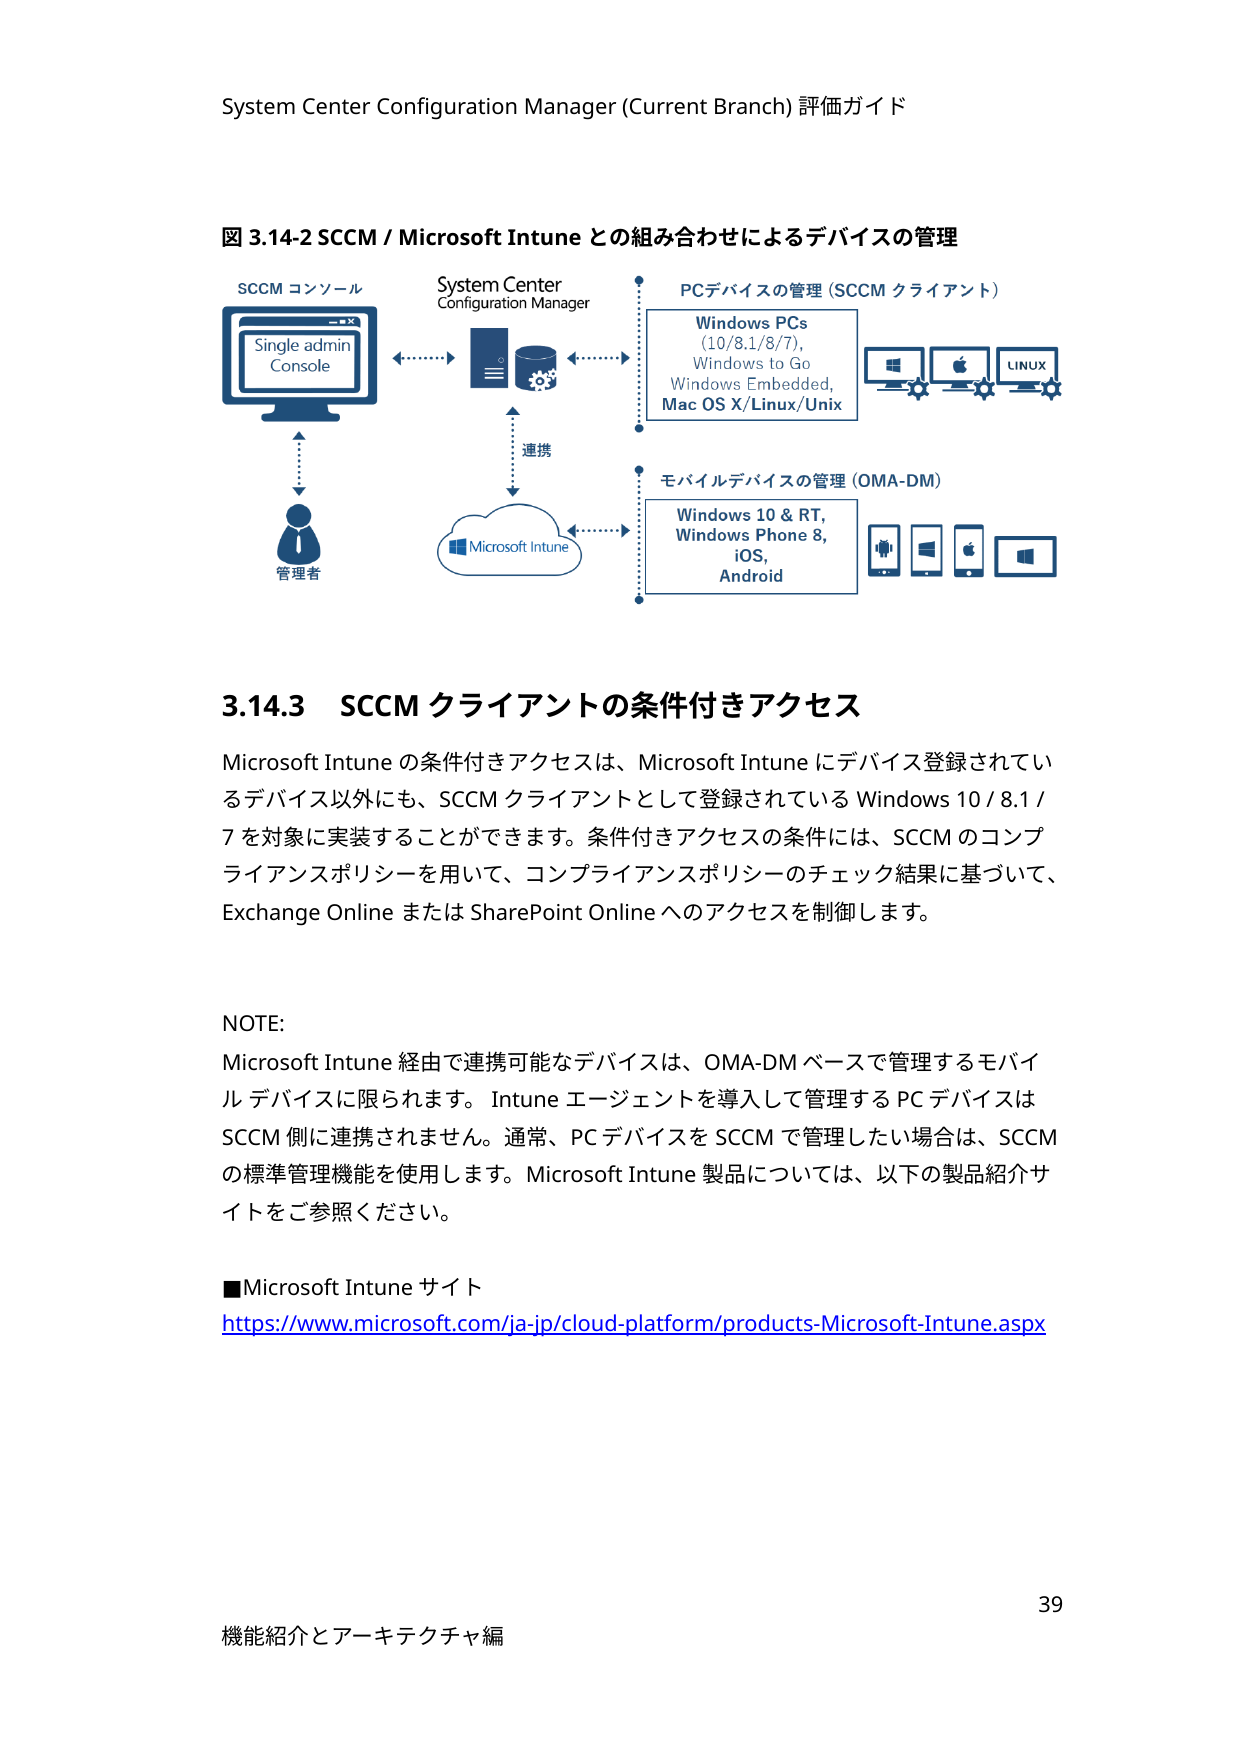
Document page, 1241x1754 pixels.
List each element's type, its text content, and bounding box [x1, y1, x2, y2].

text NOTE: [222, 1004, 1063, 1042]
subtitle SCCM クライアントの条件付きアクセス [222, 667, 1063, 742]
text https://www.microsoft.com/ja-jp/cloud-platform/products-Microsoft-Intune.aspx [222, 1304, 1063, 1342]
text 図 3.14-2 SCCM / Microsoft Intune との組み合わせによるデバイスの管理 [222, 217, 1063, 254]
text ■Microsoft Intune サイト [222, 1267, 1063, 1304]
text Microsoft Intune の条件付きアクセスは、Microsoft Intune にデバイス登録されているデバイス以外にも、SCCM クライアントとして登録されている Windows 10 / 8.1 / 7 を対象に実装することができます。条件付きアクセスの条件には、SCCM のコンプライアンスポリシーを用いて、コンプライアンスポリシーのチェック結果に基づいて、Exchange Online または SharePoint Onlineへのアクセスを制御します。 [222, 742, 1063, 929]
text Microsoft Intune 経由で連携可能なデバイスは、OMA-DMベースで管理するモバイル デバイスに限られます。 Intune エージェントを導入して管理するPCデバイスはSCCM 側に連携されません。通常、PCデバイスを SCCM で管理したい場合は、SCCM の標準管理機能を使用します。Microsoft Intune 製品については、以下の製品紹介サイトをご参照ください。 [222, 1042, 1063, 1229]
picture [221, 263, 1063, 620]
